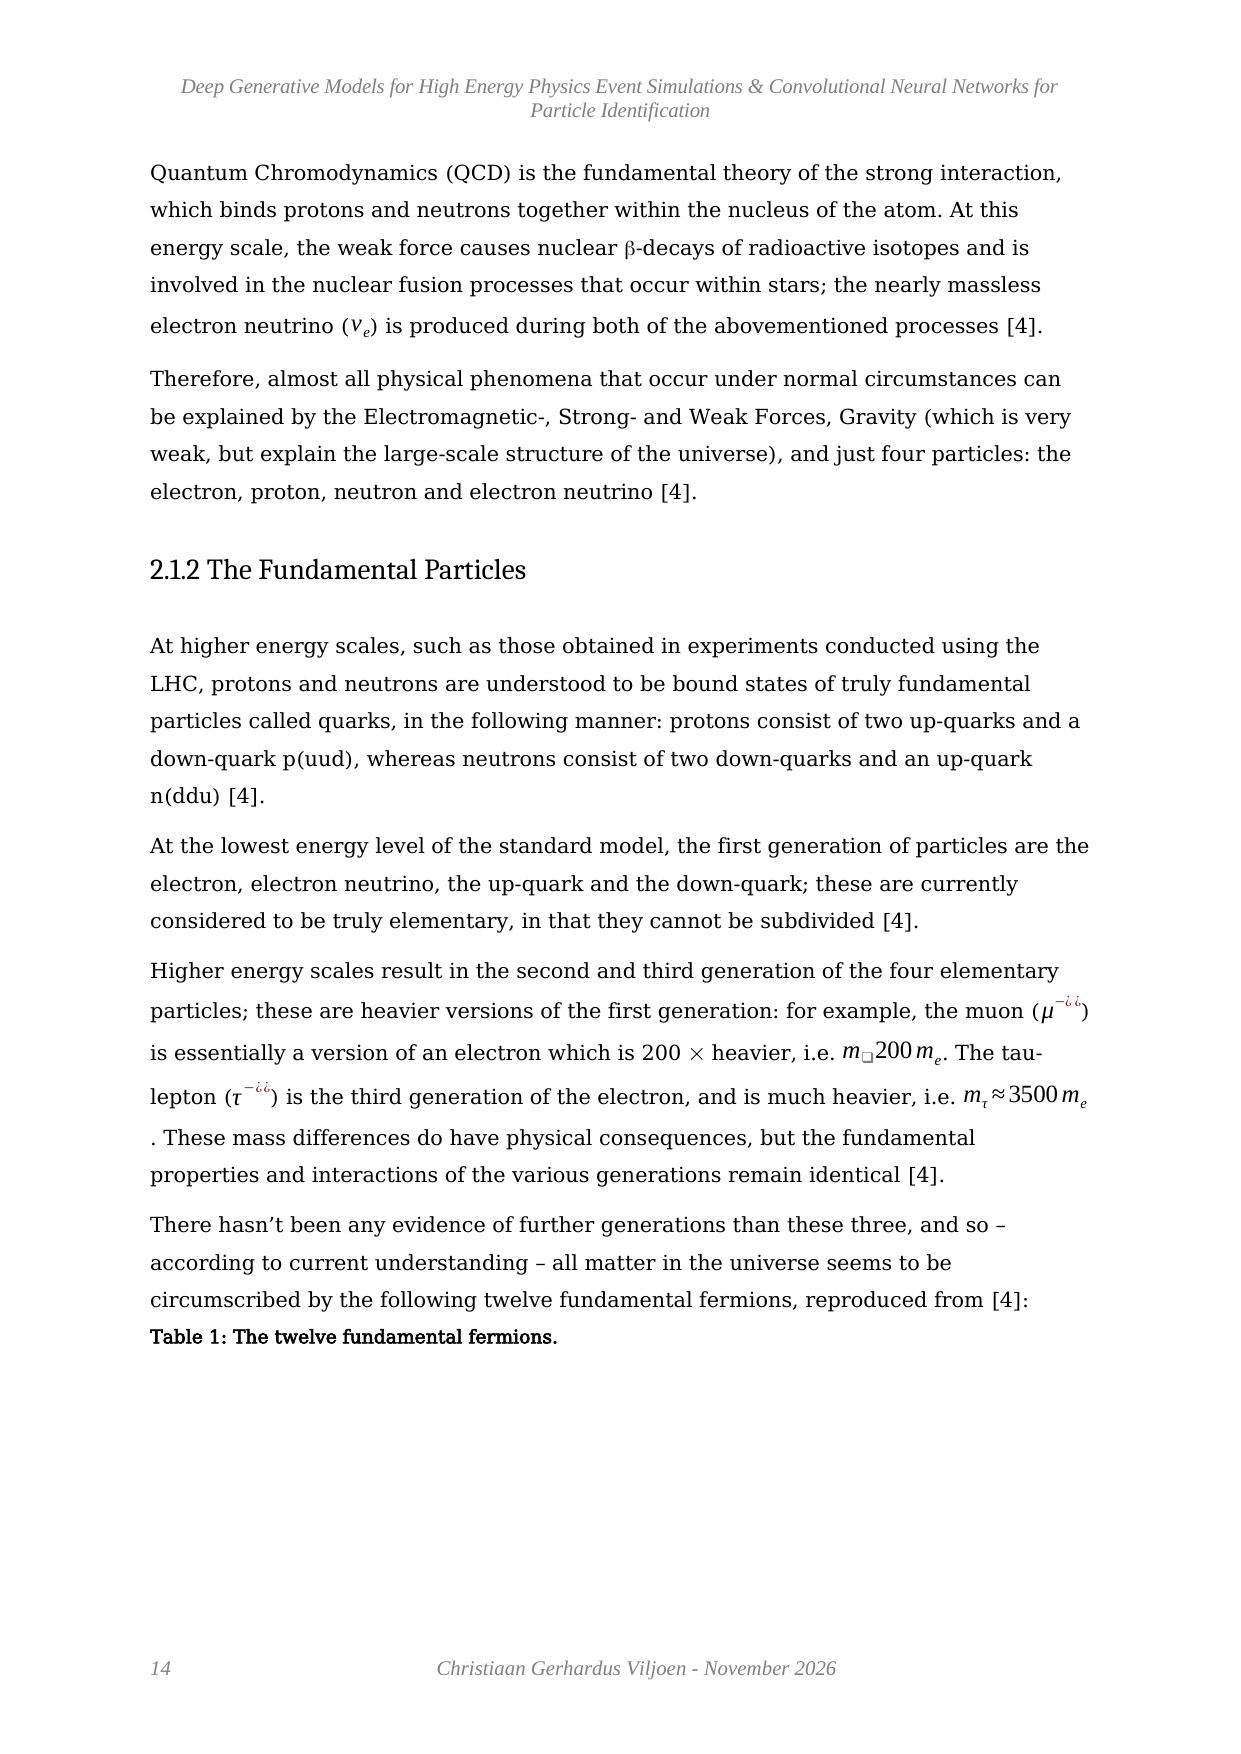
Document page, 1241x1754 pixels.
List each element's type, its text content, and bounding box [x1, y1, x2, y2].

text There hasn’t been any evidence of further generations than these three, and so – according to current understanding – all matter in the universe seems to be circumscribed by the following twelve fundamental fermions, reproduced from : [150, 1212, 1090, 1312]
text Table 1: The twelve fundamental fermions. [150, 1324, 1090, 1347]
text At higher energy scales, such as those obtained in experiments conducted using the LHC, protons and neutrons are understood to be bound states of truly fundamental particles called quarks, in the following manner: protons consist of two up-quarks and a down-quark p(uud), whereas neutrons consist of two down-quarks and an up-quark n(ddu). [150, 633, 1090, 808]
text Higher energy scales result in the second and third generation of the four elementary particles; these are heavier versions of the first generation: for example, the muon () is essentially a version of an electron which is 200 heavier, i.e. . The tau-lepton () is the third generation of the electron, and is much heavier, i.e. . These mass differences do have physical consequences, but the fundamental properties and interactions of the various generations remain identical . [150, 958, 1090, 1187]
text At the lowest energy level of the standard model, the first generation of particles are the electron, electron neutrino, the up-quark and the down-quark; these are currently considered to be truly elementary, in that they cannot be subdivided. [150, 833, 1090, 933]
text Quantum Chromodynamics (QCD) is the fundamental theory of the strong interaction, which binds protons and neutrons together within the nucleus of the atom. At this energy scale, the weak force causes nuclear -decays of radioactive isotopes and is involved in the nuclear fusion processes that occur within stars; the nearly massless electron neutrino () is produced during both of the abovementioned processes. [150, 159, 1090, 341]
subtitle The Fundamental Particles [150, 553, 1090, 587]
text Therefore, almost all physical phenomena that occur under normal circumstances can be explained by the Electromagnetic-, Strong- and Weak Forces, Gravity (which is very weak, but explain the large-scale structure of the universe), and just four particles: the electron, proton, neutron and electron neutrino. [150, 366, 1090, 503]
